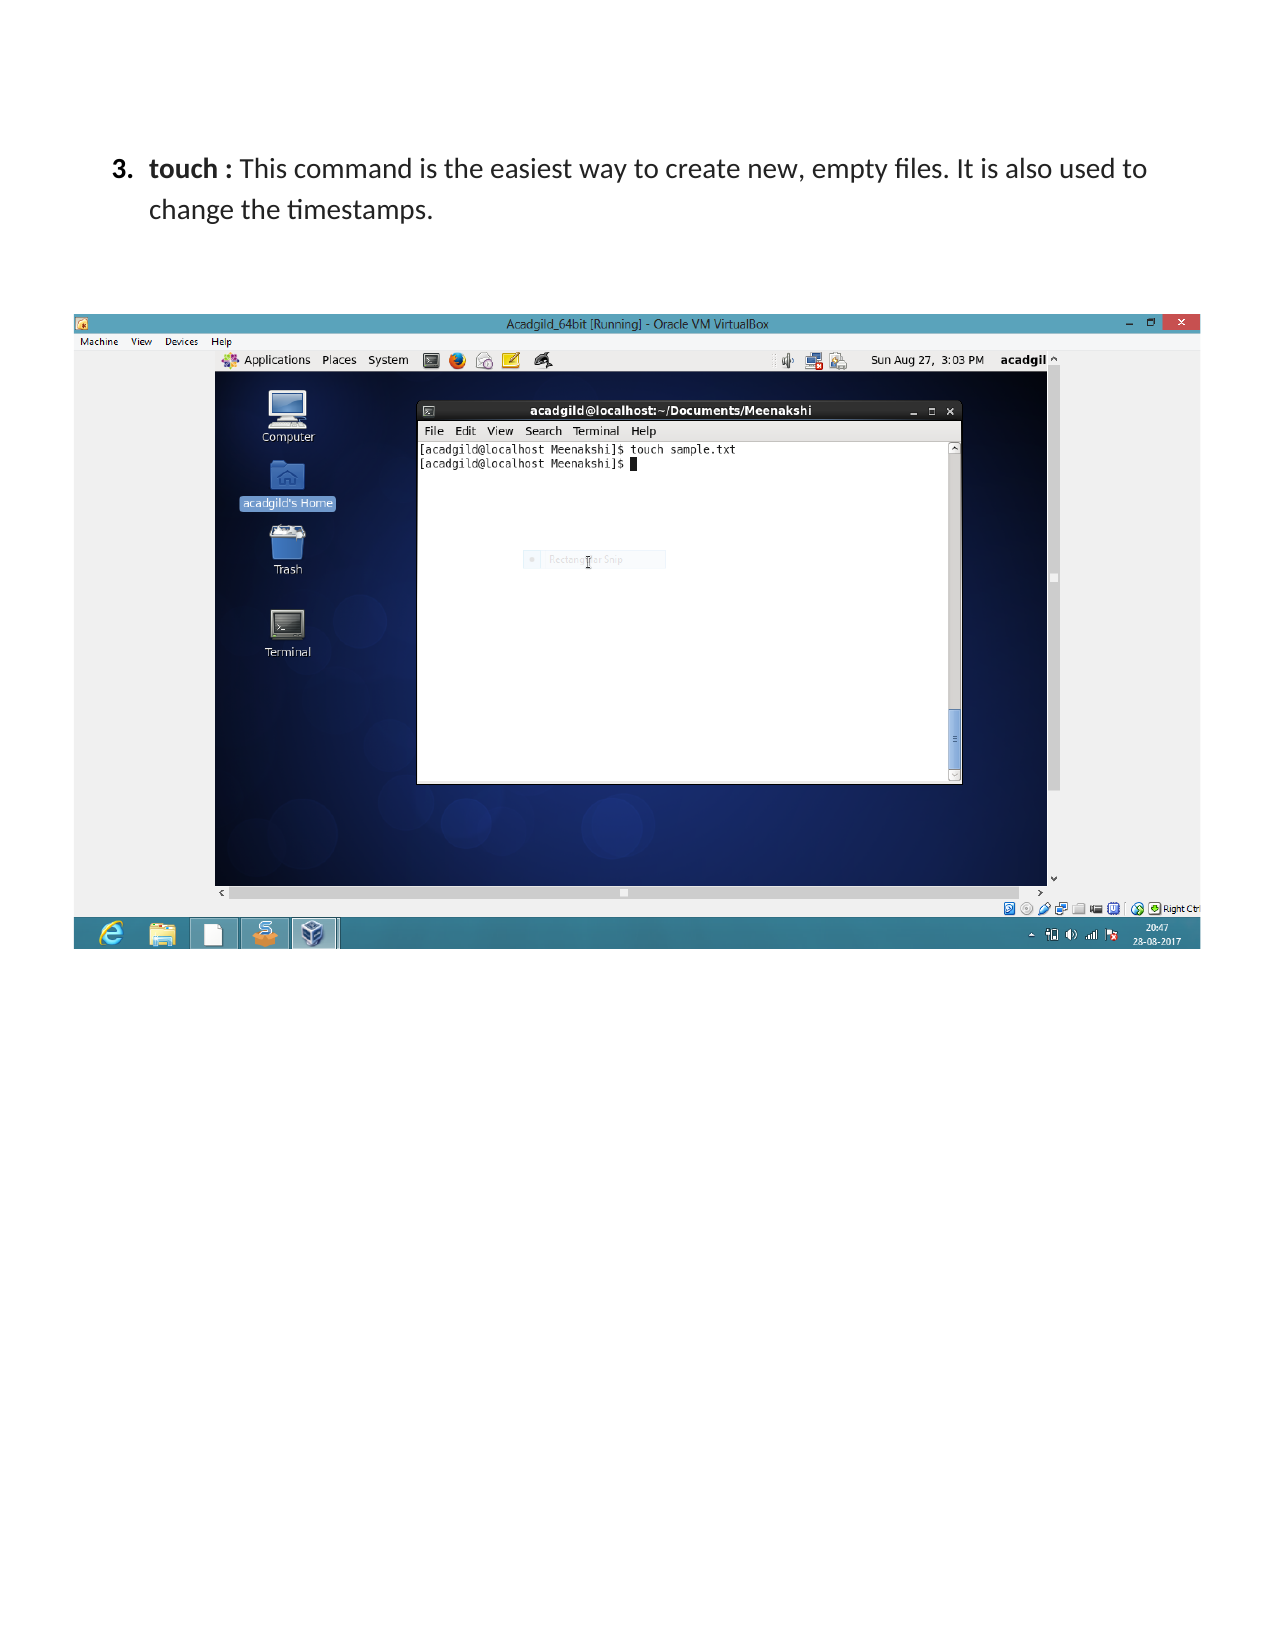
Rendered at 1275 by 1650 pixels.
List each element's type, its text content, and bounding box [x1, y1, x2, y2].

picture [73, 314, 1201, 949]
list touch : This command is the easiest way to create new, empty files. It is also used to change the timestamps. [111, 150, 1196, 227]
